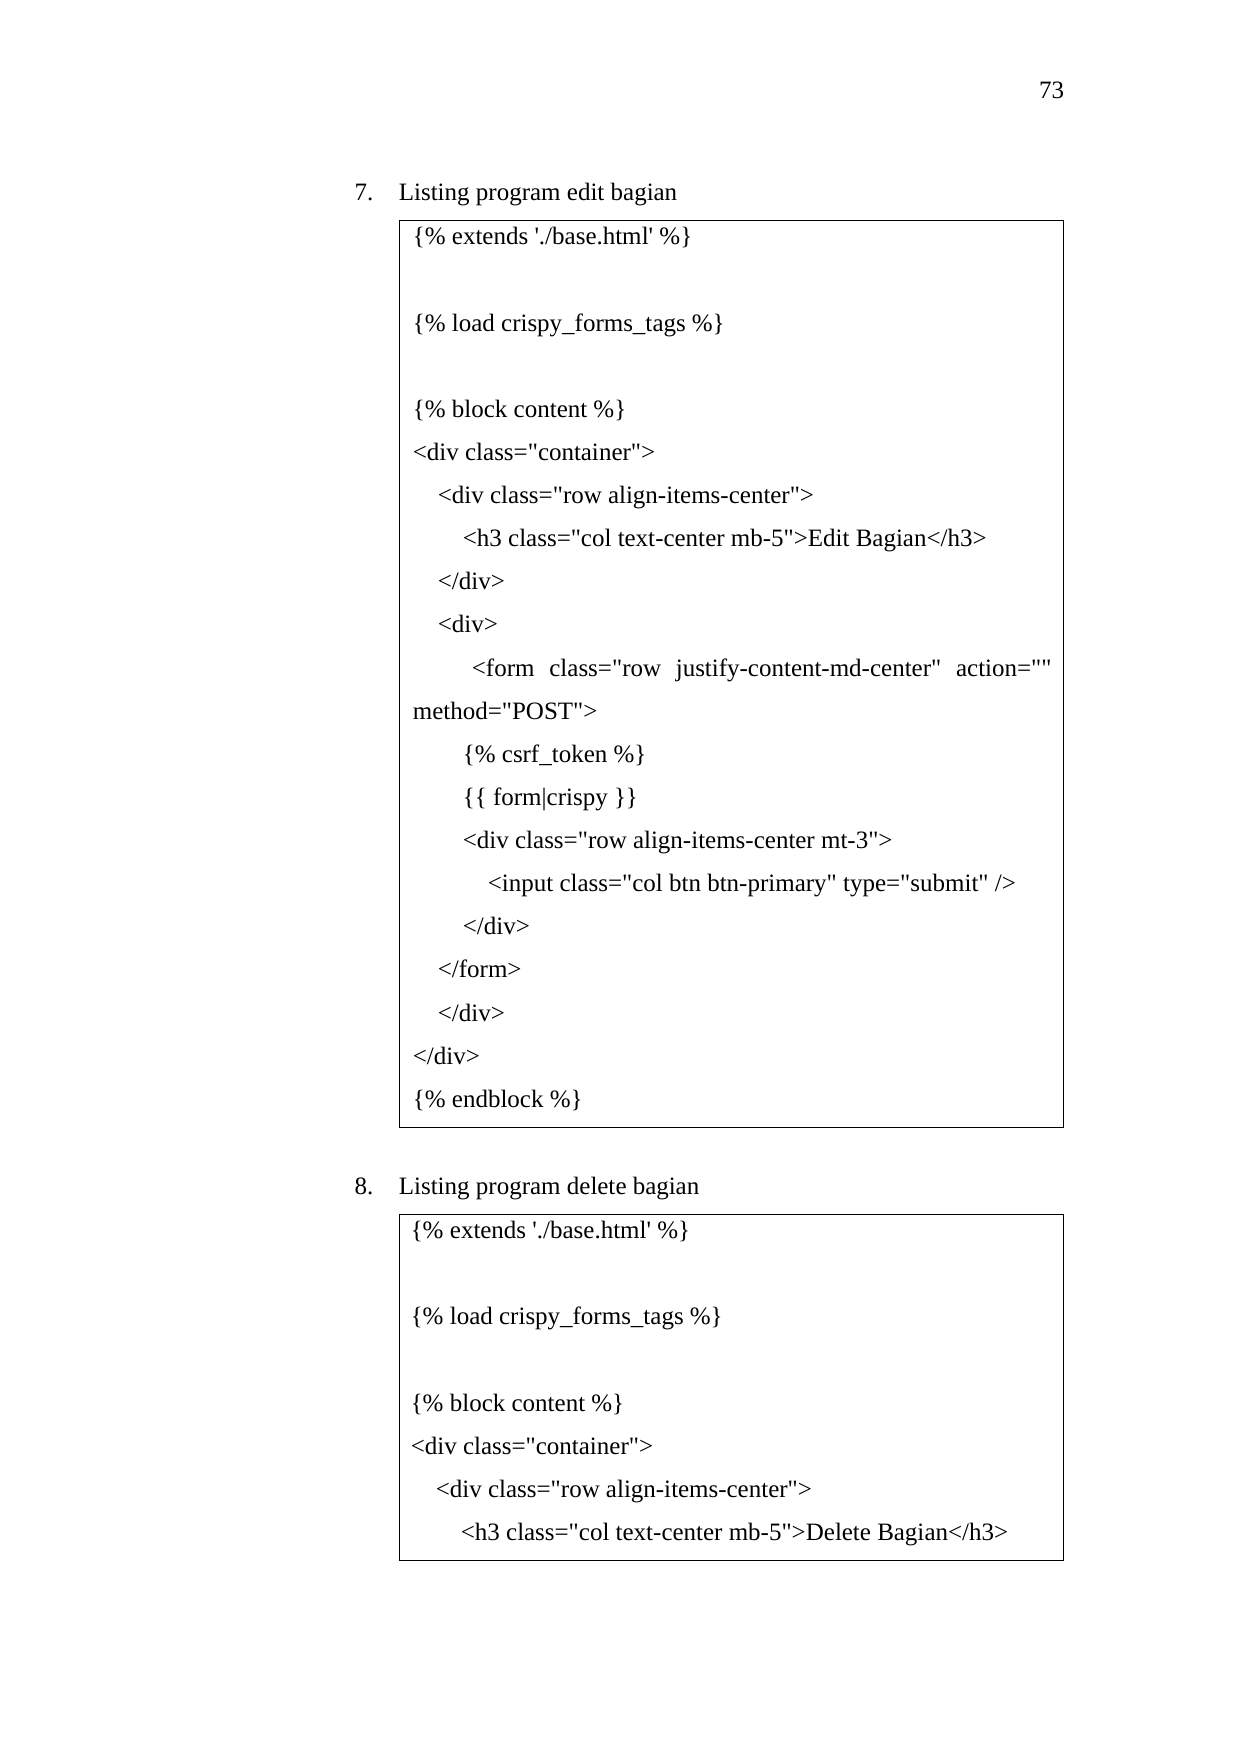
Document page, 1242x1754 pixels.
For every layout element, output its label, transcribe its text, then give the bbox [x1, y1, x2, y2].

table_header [400, 1215, 1063, 1560]
table_header {% extends './base.html' %} {% load crispy_forms_tags %} {% block content %} <div class="container"> <div class="row align-items-center"> <h3 class="col text-center mb-5">Edit Bagian</h3> </div> <div> <form class="row justify-content-md-center" action="" method="POST"> {% csrf_token %} {{ form|crispy }} <div class="row align-items-center mt-3"> <input class="col btn btn-primary" type="submit" /> </div> </form> </div> </div> {% endblock %} [400, 221, 1063, 1127]
list Listing program delete bagian [354, 1171, 1064, 1200]
list Listing program edit bagian [354, 177, 1064, 206]
